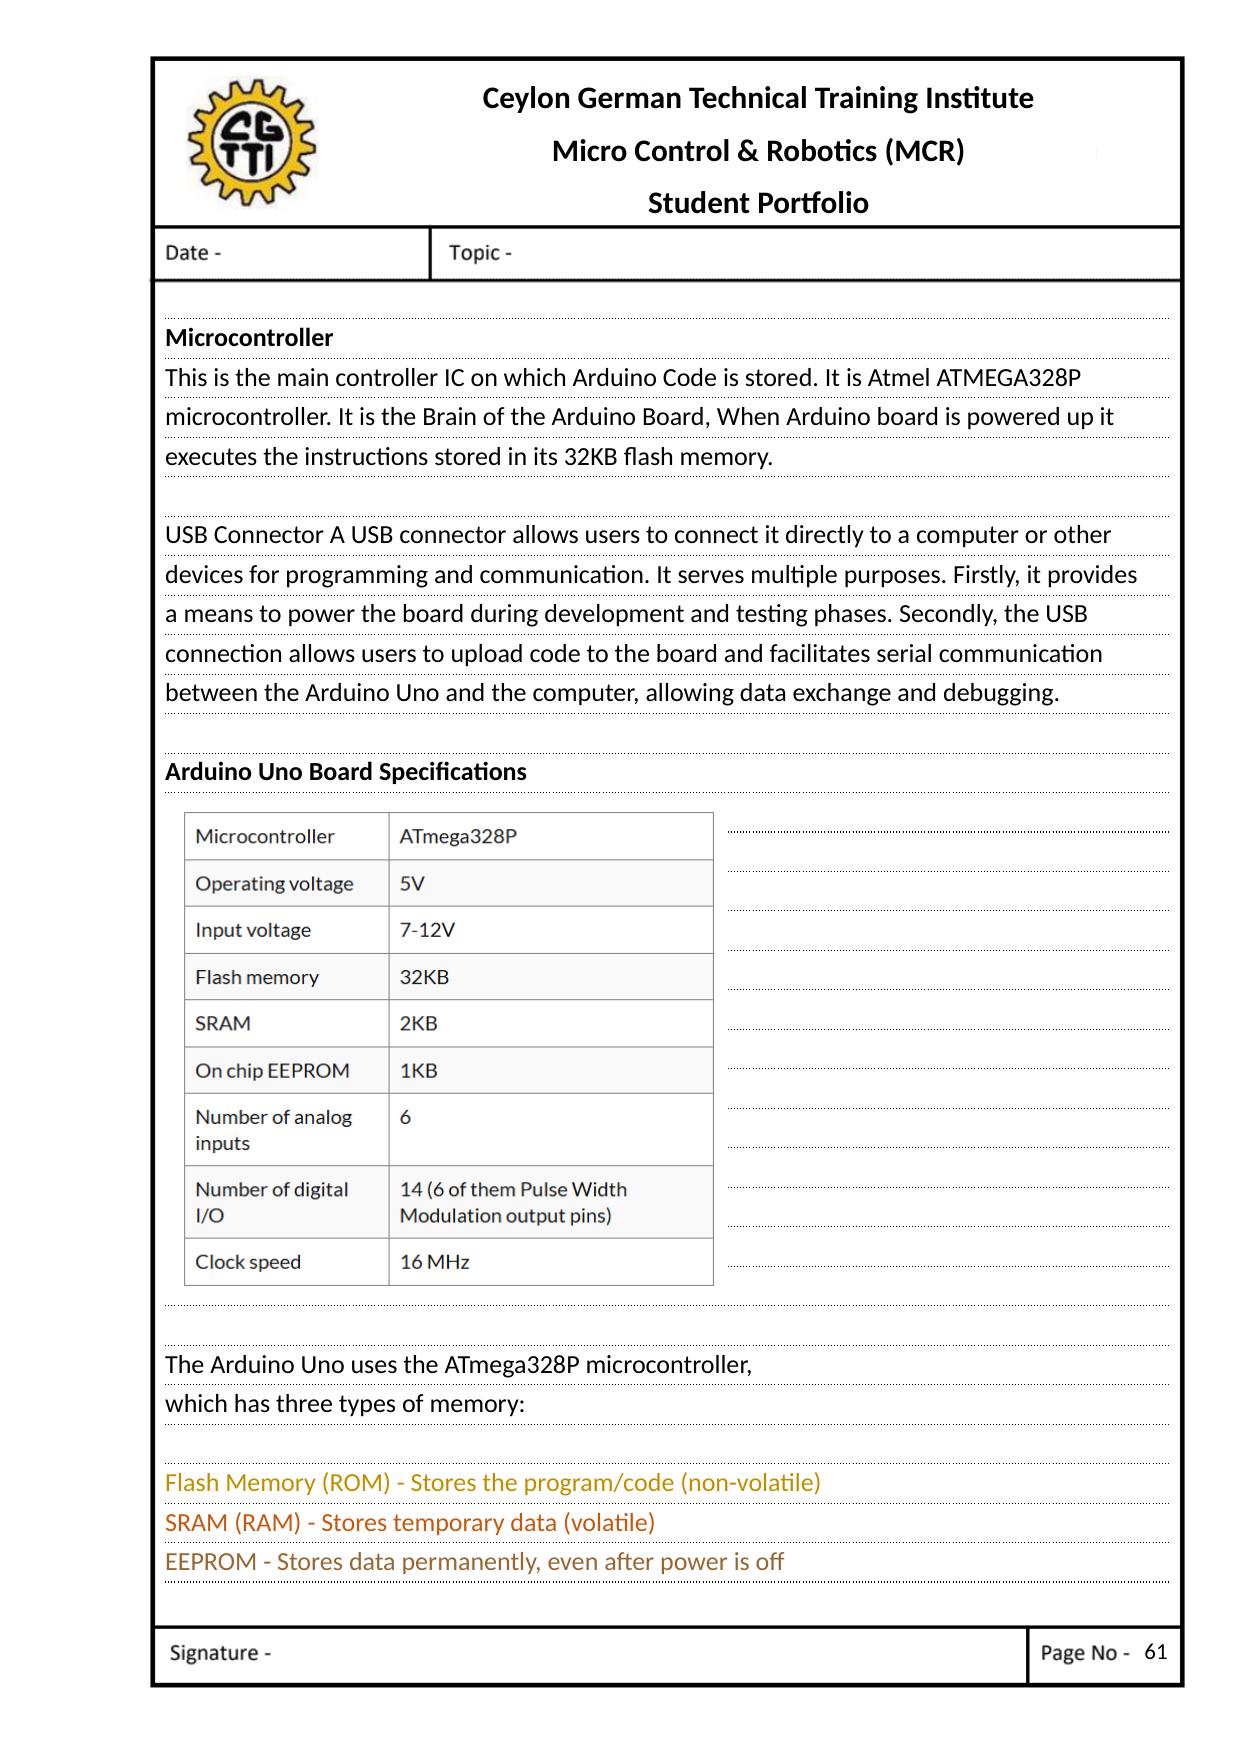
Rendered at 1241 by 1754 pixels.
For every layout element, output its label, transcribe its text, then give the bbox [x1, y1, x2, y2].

text which has three types of memory: [165, 1384, 1170, 1421]
text connection allows users to upload code to the board and facilitates serial communication [165, 634, 1170, 671]
text microcontroller. It is the Brain of the Arduino Board, When Arduino board is powered up it [165, 397, 1170, 434]
text executes the instructions stored in its 32KB flash memory. [165, 437, 1170, 473]
text between the Arduino Uno and the computer, allowing data exchange and debugging. [165, 673, 1170, 710]
text a means to power the board during development and testing phases. Secondly, the USB [165, 594, 1170, 631]
text This is the main controller IC on which Arduino Code is stored. It is Atmel ATMEGA328P [165, 358, 1170, 394]
text USB Connector A USB connector allows users to connect it directly to a computer or other [165, 516, 1170, 552]
text devices for programming and communication. It serves multiple purposes. Firstly, it provides [165, 555, 1170, 592]
text The Arduino Uno uses the ATmega328P microcontroller, [165, 1344, 1170, 1382]
text Arduino Uno Board Specifications [165, 752, 1170, 789]
text EEPROM - Stores data permanently, even after power is off [165, 1542, 1170, 1579]
picture [0, 0, 1241, 1753]
text Microcontroller [165, 318, 1170, 355]
text Flash Memory (ROM) - Stores the program/code (non-volatile) [165, 1463, 1170, 1500]
text SRAM (RAM) - Stores temporary data (volatile) [165, 1502, 1170, 1539]
